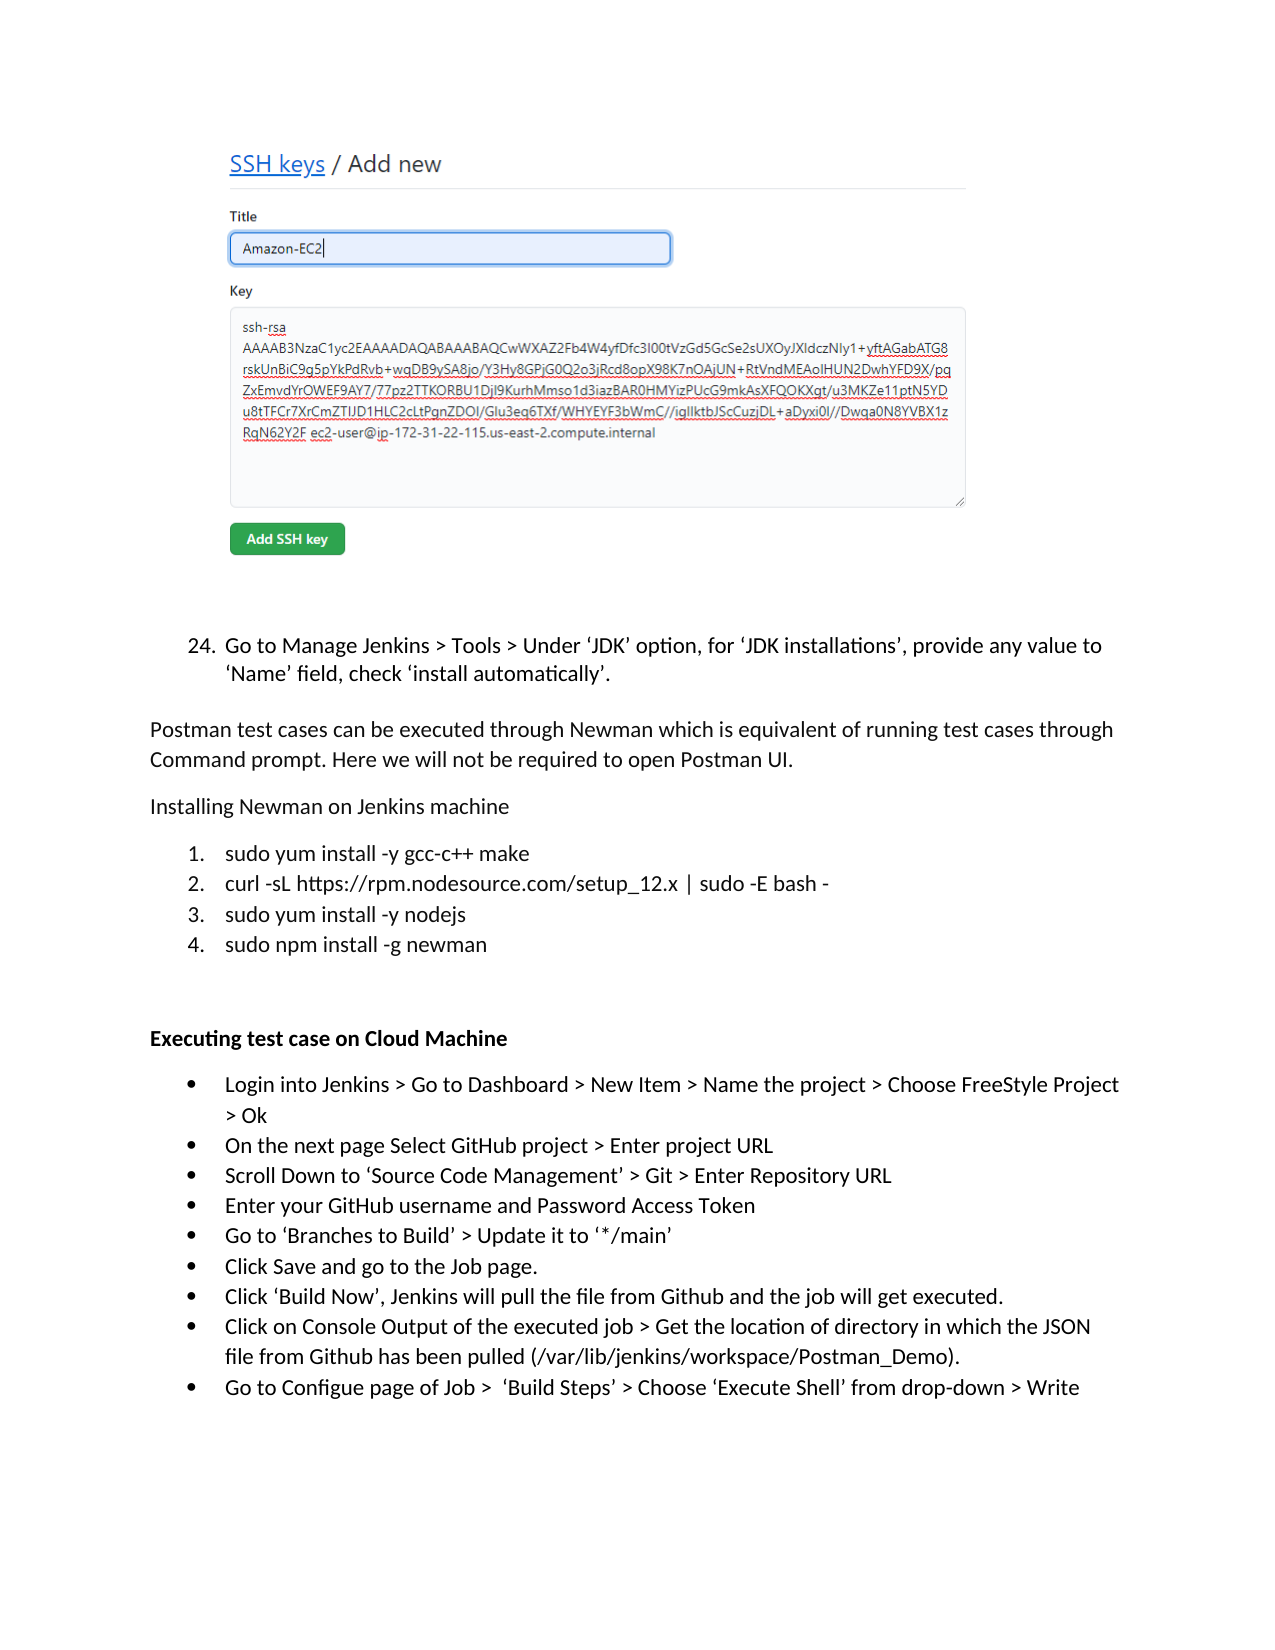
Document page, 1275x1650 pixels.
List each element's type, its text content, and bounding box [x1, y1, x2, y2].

text Installing Newman on Jenkins machine [150, 792, 1125, 820]
list Click on Console Output of the executed job > Get the location of directory in which the JSON file from Github has been pulled (/var/lib/jenkins/workspace/Postman_Demo). [187, 1312, 1125, 1370]
picture [225, 150, 984, 566]
list On the next page Select GitHub project > Enter project URL [187, 1131, 1125, 1159]
list Scroll Down to ‘Source Code Management’ > Git > Enter Repository URL [187, 1161, 1125, 1189]
list sudo yum install -y nodejs [187, 900, 1125, 928]
list Go to Manage Jenkins > Tools > Under ‘JDK’ option, for ‘JDK installations’, provide any value to ‘Name’ field, check ‘install automatically’. [187, 631, 1125, 687]
text Postman test cases can be executed through Newman which is equivalent of running test cases through Command prompt. Here we will not be required to open Postman UI. [150, 715, 1125, 773]
list Login into Jenkins > Go to Dashboard > New Item > Name the project > Choose FreeStyle Project > Ok [187, 1071, 1125, 1129]
list Click Save and go to the Job page. [187, 1252, 1125, 1280]
text Executing test case on Cloud Machine [150, 1024, 1125, 1052]
list sudo yum install -y gcc-c++ make [187, 839, 1125, 867]
list Enter your GitHub username and Password Access Token [187, 1191, 1125, 1219]
list curl -sL https://rpm.nodesource.com/setup_12.x | sudo -E bash - [187, 869, 1125, 897]
list Click ‘Build Now’, Jenkins will pull the file from Github and the job will get executed. [187, 1282, 1125, 1310]
list sudo npm install -g newman [187, 930, 1125, 958]
list Go to Configue page of Job > ‘Build Steps’ > Choose ‘Execute Shell’ from drop-down > Write [187, 1373, 1125, 1401]
list Go to ‘Branches to Build’ > Update it to ‘*/main’ [187, 1222, 1125, 1249]
